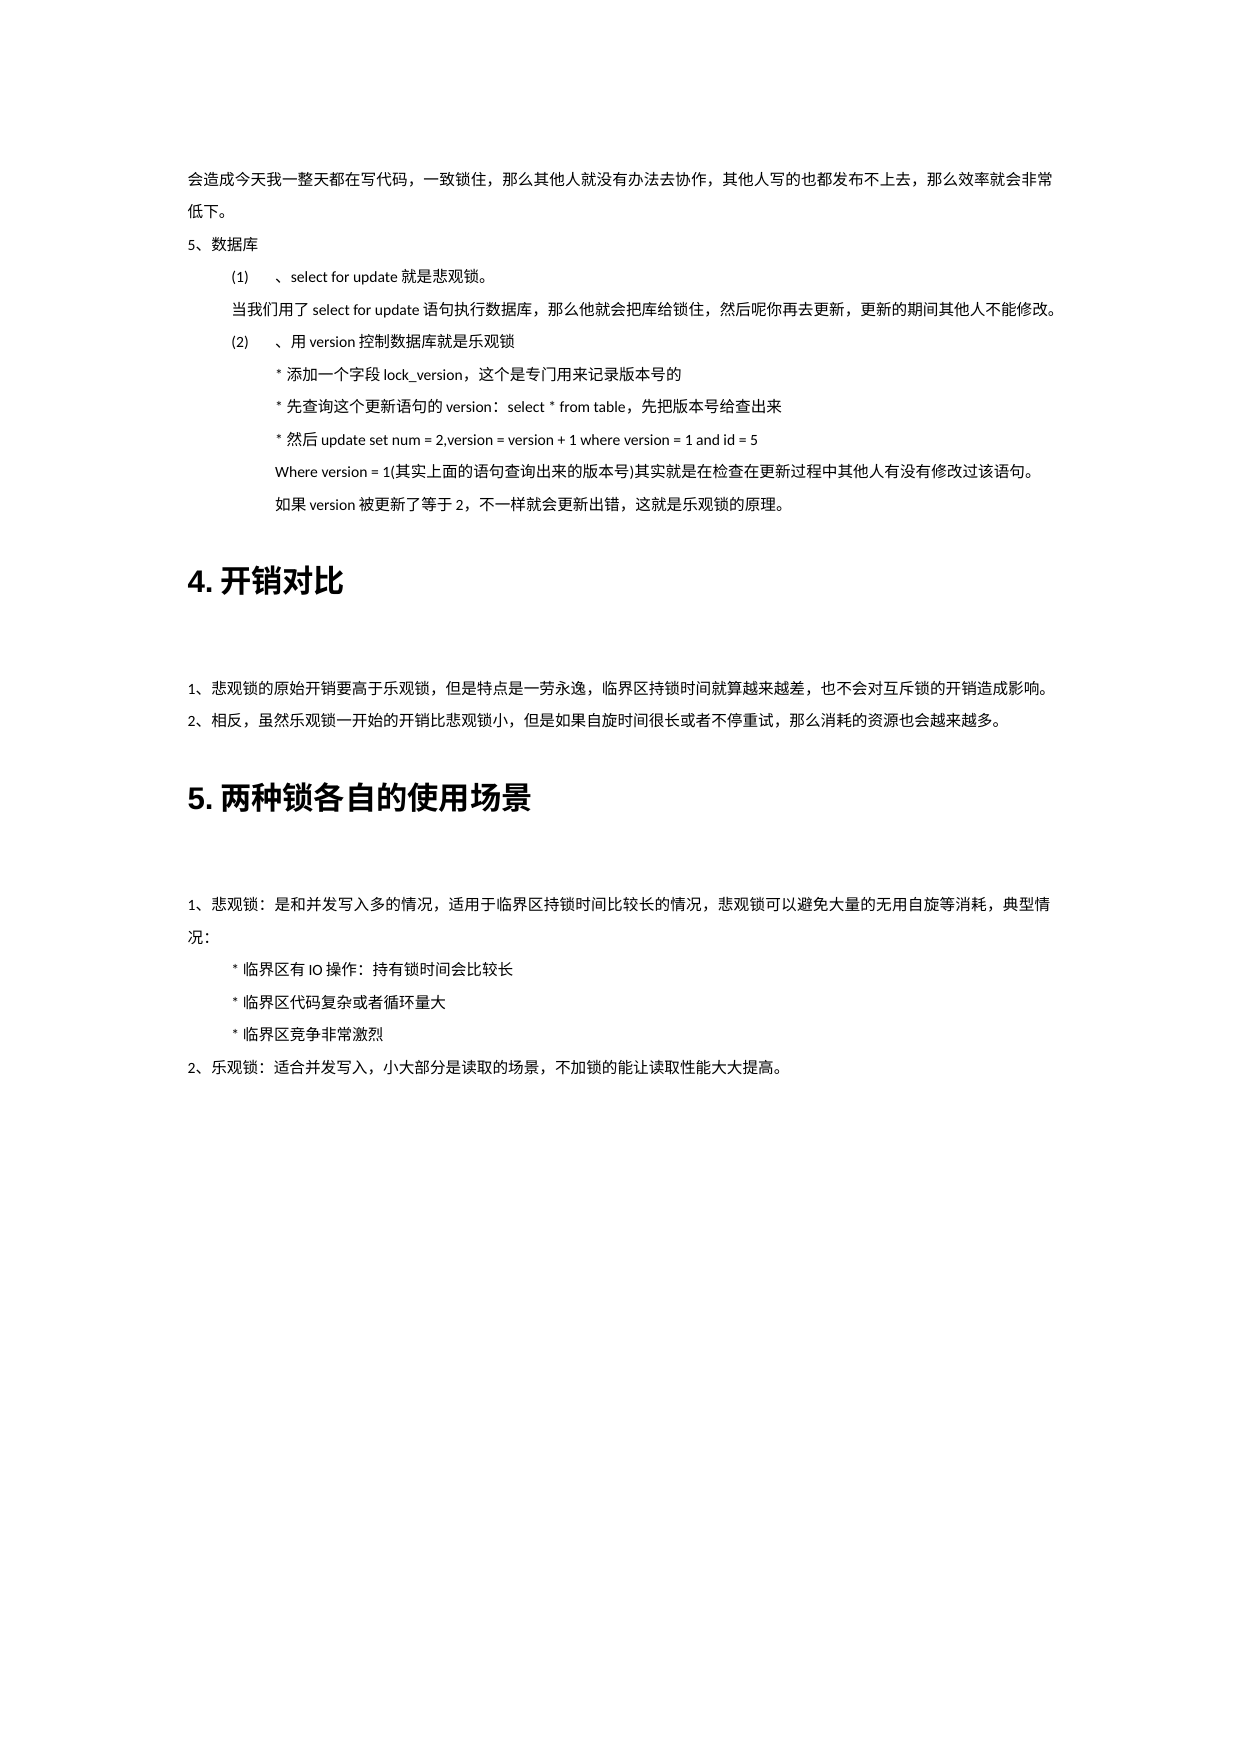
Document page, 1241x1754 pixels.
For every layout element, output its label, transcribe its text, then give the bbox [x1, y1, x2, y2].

list 如果version被更新了等于2，不一样就会更新出错，这就是乐观锁的原理。 [231, 487, 1053, 519]
list 相反，虽然乐观锁一开始的开销比悲观锁小，但是如果自旋时间很长或者不停重试，那么消耗的资源也会越来越多。 [187, 704, 1053, 736]
list 、select for update就是悲观锁。 [187, 259, 1053, 292]
list * 临界区有IO操作：持有锁时间会比较长 [187, 953, 1053, 985]
list 悲观锁的原始开销要高于乐观锁，但是特点是一劳永逸，临界区持锁时间就算越来越差，也不会对互斥锁的开销造成影响。 [187, 671, 1053, 704]
list 、用version控制数据库就是乐观锁 [187, 324, 1053, 357]
list * 然后update set num = 2,version = version + 1 where version = 1 and id = 5 [231, 422, 1053, 454]
list * 临界区代码复杂或者循环量大 [187, 985, 1053, 1018]
list 数据库 [187, 227, 1053, 259]
list Where version = 1(其实上面的语句查询出来的版本号)其实就是在检查在更新过程中其他人有没有修改过该语句。 [231, 454, 1053, 487]
subtitle 两种锁各自的使用场景 [187, 763, 1053, 828]
list 悲观锁：是和并发写入多的情况，适用于临界区持锁时间比较长的情况，悲观锁可以避免大量的无用自旋等消耗，典型情况： [187, 888, 1053, 953]
list * 临界区竞争非常激烈 [187, 1018, 1053, 1050]
list 2、乐观锁：适合并发写入，小大部分是读取的场景，不加锁的能让读取性能大大提高。 [187, 1050, 1053, 1083]
list 当我们用了select for update语句执行数据库，那么他就会把库给锁住，然后呢你再去更新，更新的期间其他人不能修改。 [231, 292, 1053, 324]
list * 添加一个字段lock_version，这个是专门用来记录版本号的 [231, 357, 1053, 389]
list * 先查询这个更新语句的version：select * from table，先把版本号给查出来 [231, 389, 1053, 422]
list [187, 162, 1053, 227]
subtitle 开销对比 [187, 547, 1053, 612]
